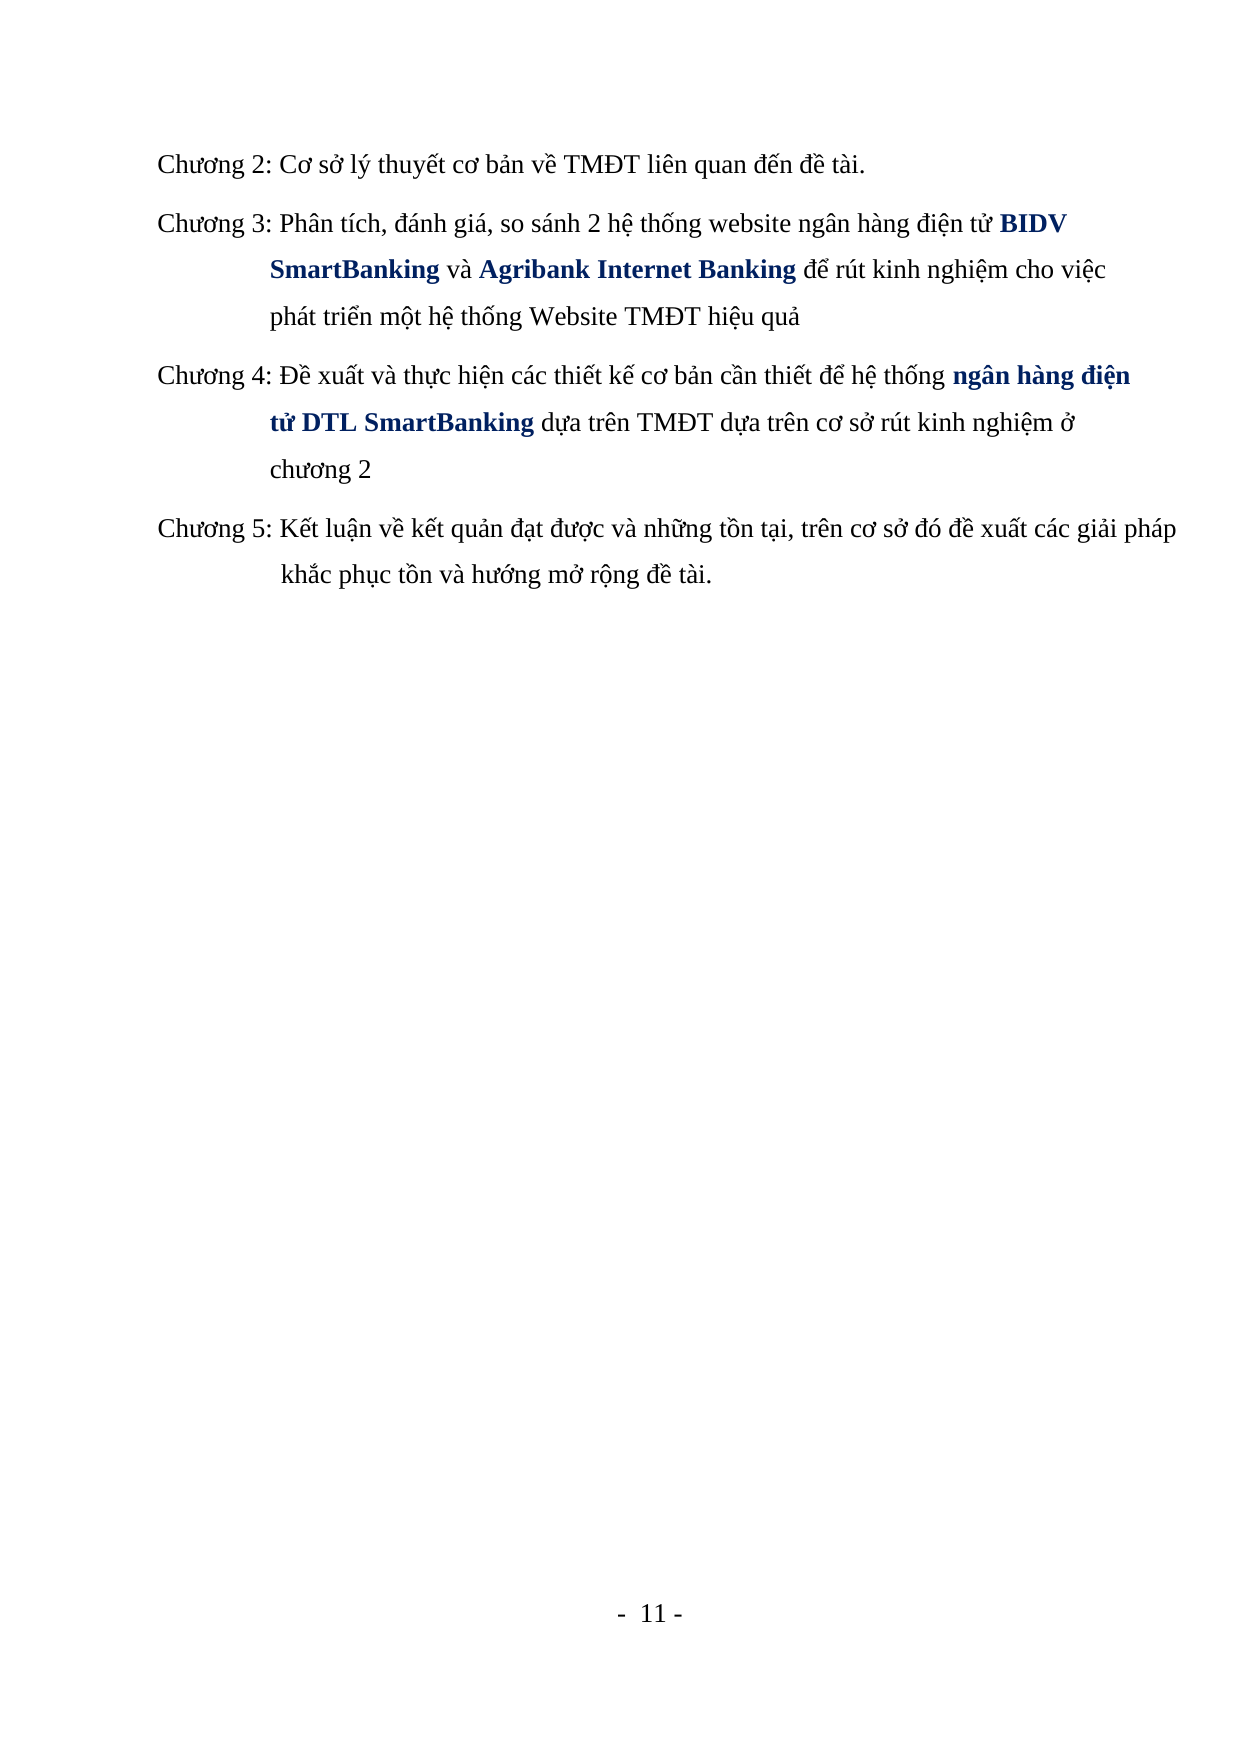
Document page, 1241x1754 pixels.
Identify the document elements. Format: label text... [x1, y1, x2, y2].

text Chương 2: Cơ sở lý thuyết cơ bản về TMĐT liên quan đến đề tài. [157, 148, 1152, 179]
text Chương 3: Phân tích, đánh giá, so sánh 2 hệ thống website ngân hàng điện tử BIDV SmartBanking và Agribank Internet Banking để rút kinh nghiệm cho việc phát triển một hệ thống Website TMĐT hiệu quả [157, 207, 1152, 331]
text Chương 5: Kết luận về kết quản đạt được và những tồn tại, trên cơ sở đó đề xuất các giải pháp khắc phục tồn và hướng mở rộng đề tài. [157, 512, 1196, 590]
text Chương 4: Đề xuất và thực hiện các thiết kế cơ bản cần thiết để hệ thống ngân hàng điện tử DTL SmartBanking dựa trên TMĐT dựa trên cơ sở rút kinh nghiệm ở chương 2 [157, 359, 1152, 484]
